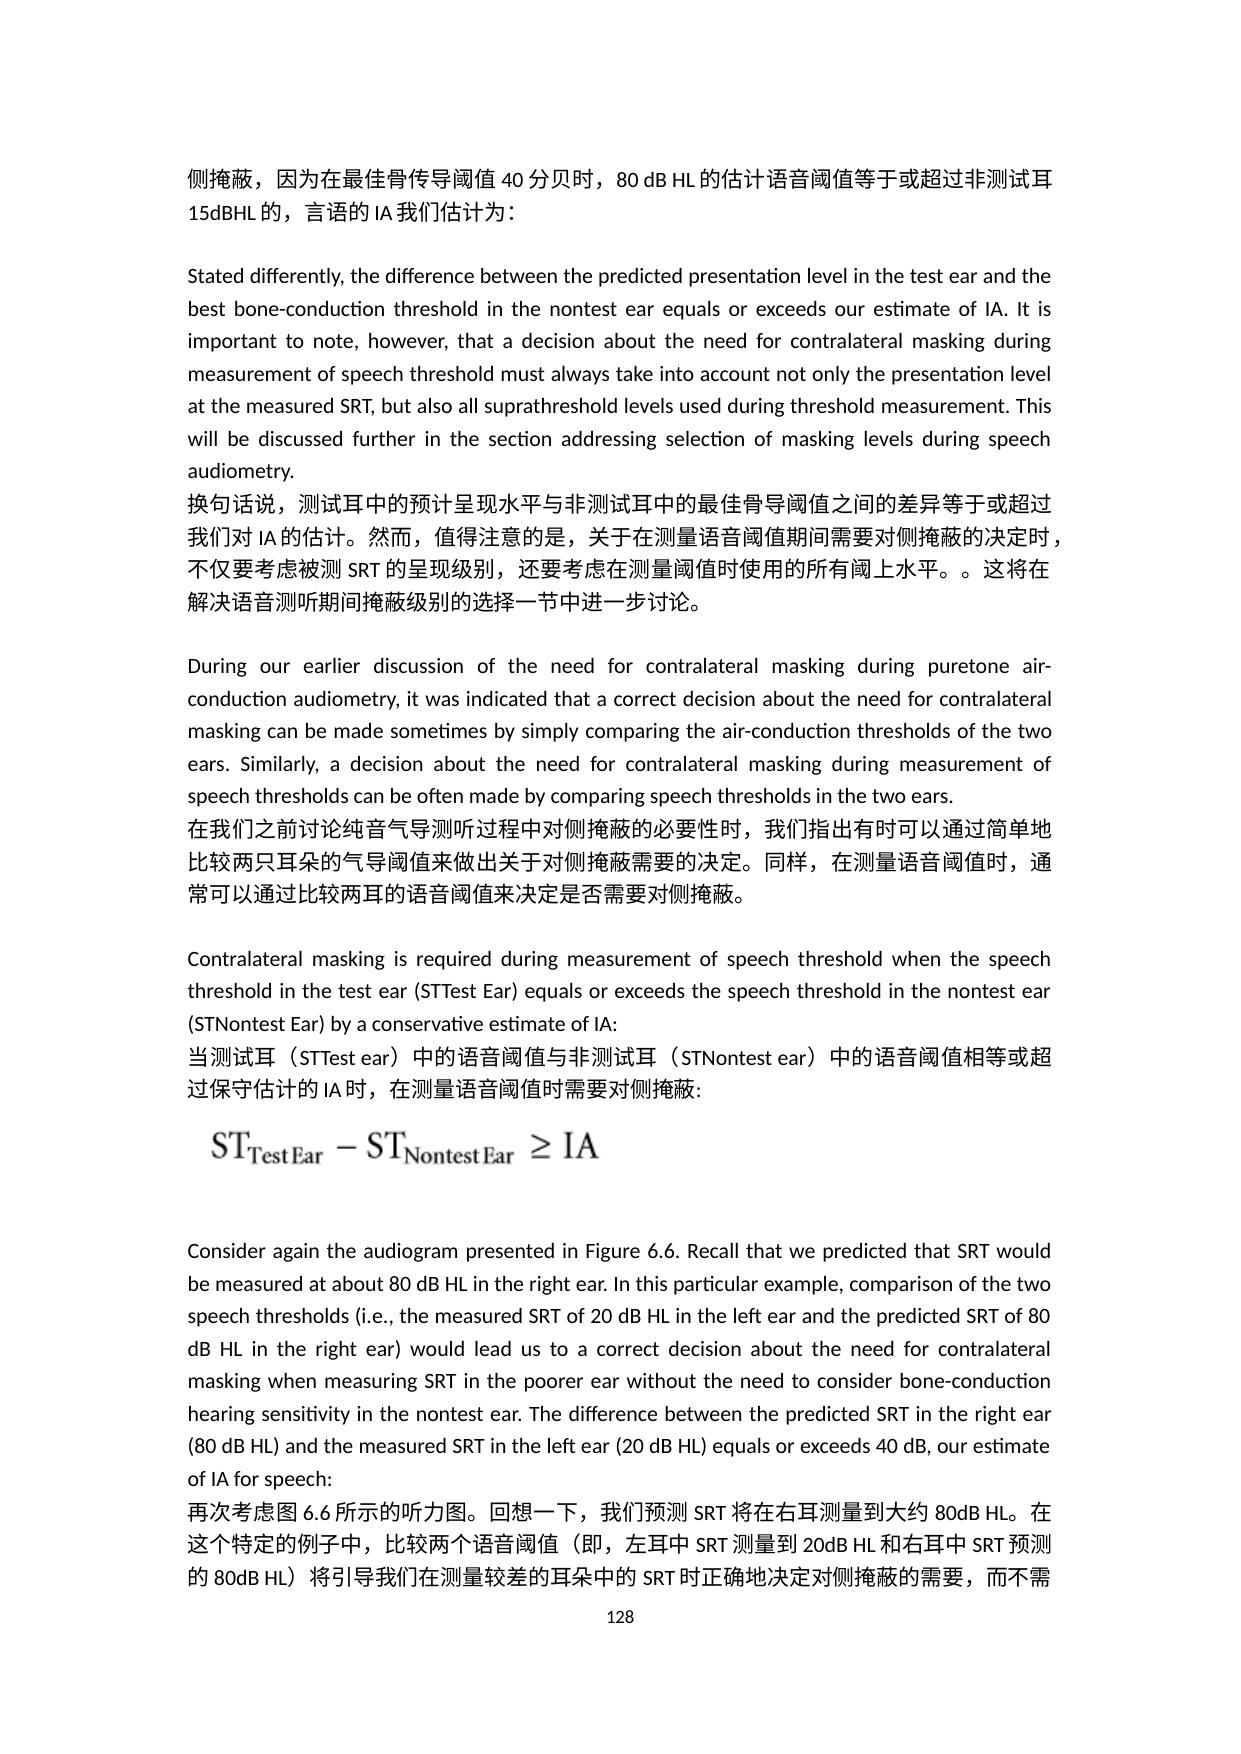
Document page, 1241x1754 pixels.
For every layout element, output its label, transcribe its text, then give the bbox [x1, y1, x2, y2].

text 当测试耳（STTest ear）中的语音阈值与非测试耳（STNontest ear）中的语音阈值相等或超过保守估计的IA时，在测量语音阈值时需要对侧掩蔽: [187, 1039, 1053, 1104]
text During our earlier discussion of the need for contralateral masking during puretone air-conduction audiometry, it was indicated that a correct decision about the need for contralateral masking can be made sometimes by simply comparing the air-conduction thresholds of the two ears. Similarly, a decision about the need for contralateral masking during measurement of speech thresholds can be often made by comparing speech thresholds in the two ears. [187, 649, 1053, 812]
picture [187, 1104, 613, 1181]
text Contralateral masking is required during measurement of speech threshold when the speech threshold in the test ear (STTest Ear) equals or exceeds the speech threshold in the nontest ear (STNontest Ear) by a conservative estimate of IA: [187, 942, 1053, 1039]
text Consider again the audiogram presented in Figure 6.6. Recall that we predicted that SRT would be measured at about 80 dB HL in the right ear. In this particular example, comparison of the two speech thresholds (i.e., the measured SRT of 20 dB HL in the left ear and the predicted SRT of 80 dB HL in the right ear) would lead us to a correct decision about the need for contralateral masking when measuring SRT in the poorer ear without the need to consider bone-conduction hearing sensitivity in the nontest ear. The difference between the predicted SRT in the right ear (80 dB HL) and the measured SRT in the left ear (20 dB HL) equals or exceeds 40 dB, our estimate of IA for speech: [187, 1234, 1053, 1494]
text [187, 1494, 1053, 1592]
text 换句话说，测试耳中的预计呈现水平与非测试耳中的最佳骨导阈值之间的差异等于或超过我们对IA的估计。然而，值得注意的是，关于在测量语音阈值期间需要对侧掩蔽的决定时，不仅要考虑被测SRT的呈现级别，还要考虑在测量阈值时使用的所有阈上水平。。这将在解决语音测听期间掩蔽级别的选择一节中进一步讨论。 [187, 487, 1053, 617]
text Stated differently, the difference between the predicted presentation level in the test ear and the best bone-conduction threshold in the nontest ear equals or exceeds our estimate of IA. It is important to note, however, that a decision about the need for contralateral masking during measurement of speech threshold must always take into account not only the presentation level at the measured SRT, but also all suprathreshold levels used during threshold measurement. This will be discussed further in the section addressing selection of masking levels during speech audiometry. [187, 259, 1053, 487]
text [187, 162, 1053, 227]
text 在我们之前讨论纯音气导测听过程中对侧掩蔽的必要性时，我们指出有时可以通过简单地比较两只耳朵的气导阈值来做出关于对侧掩蔽需要的决定。同样，在测量语音阈值时，通常可以通过比较两耳的语音阈值来决定是否需要对侧掩蔽。 [187, 812, 1053, 909]
